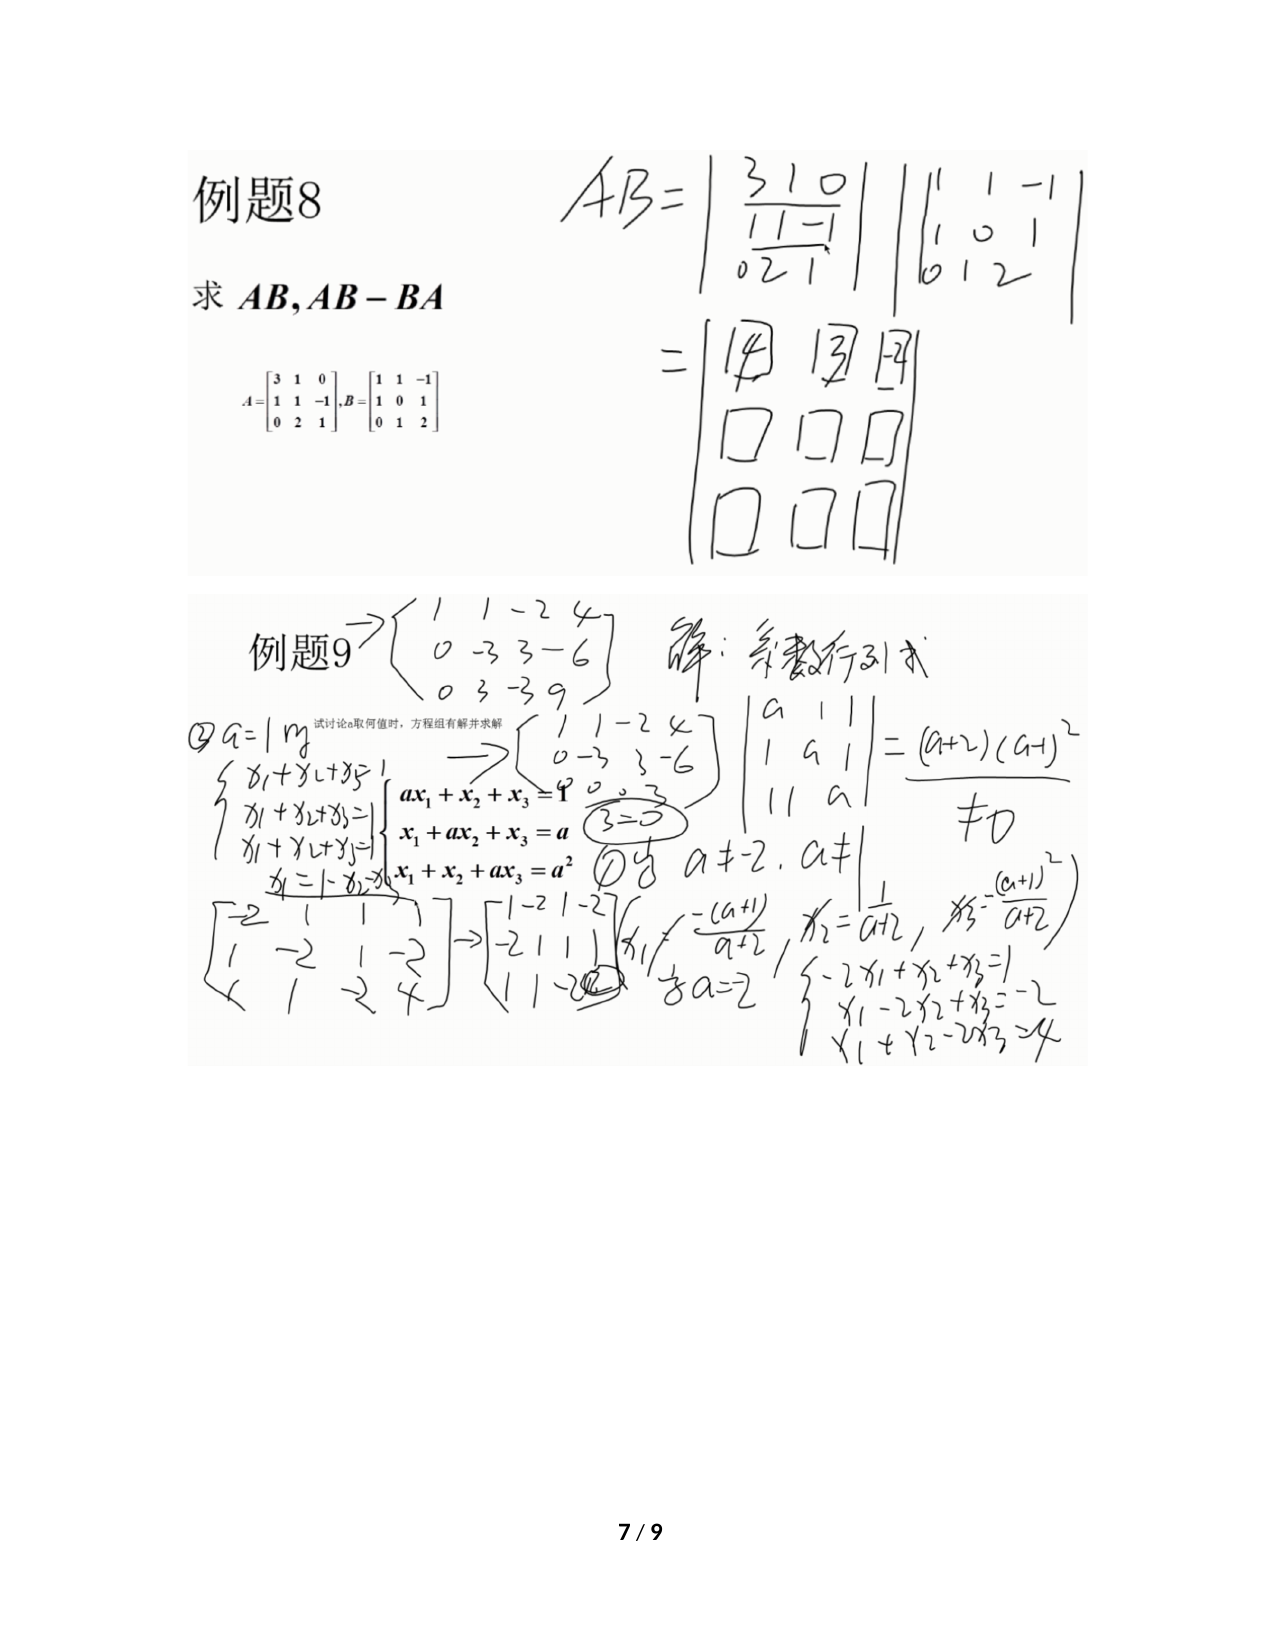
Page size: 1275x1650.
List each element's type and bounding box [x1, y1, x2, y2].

picture [187, 594, 1088, 1066]
picture [187, 150, 1088, 576]
